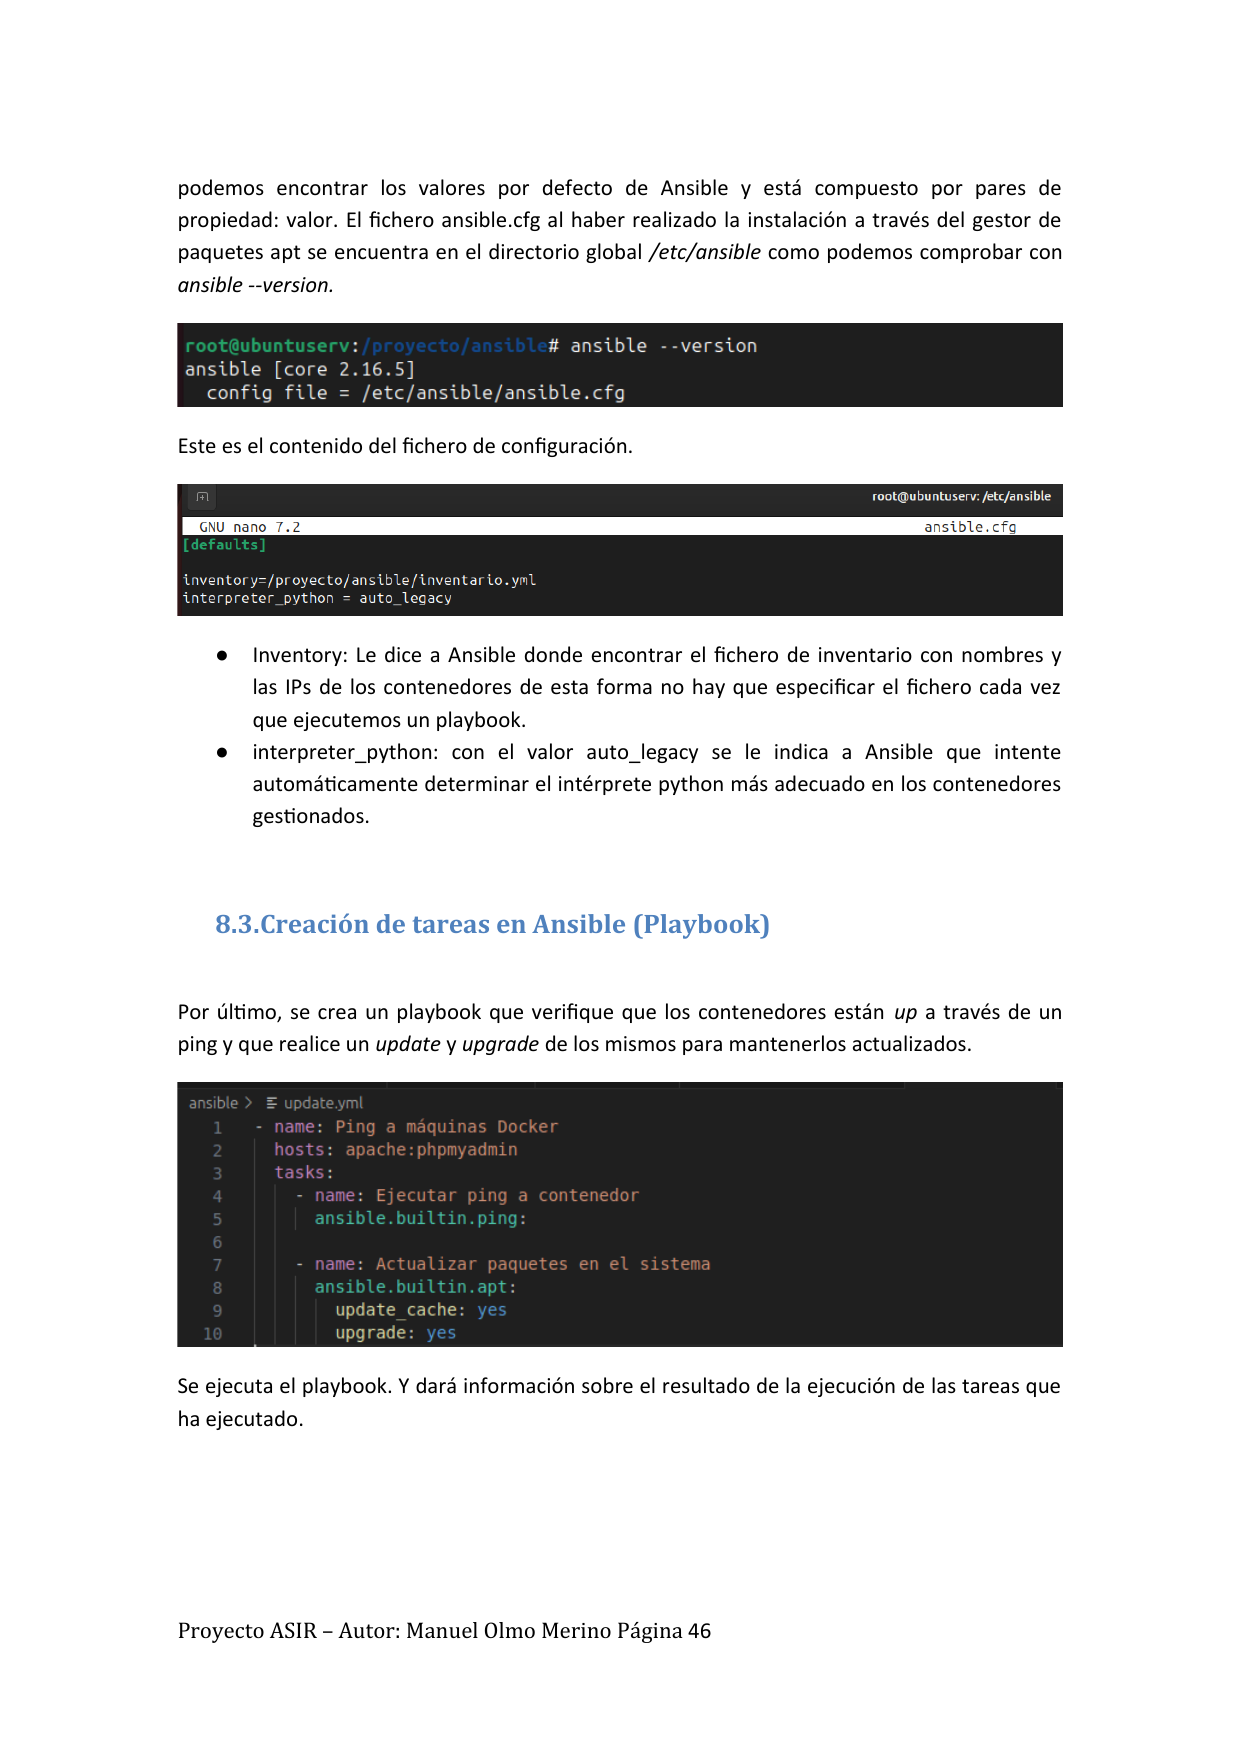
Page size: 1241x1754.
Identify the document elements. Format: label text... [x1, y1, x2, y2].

text Por último, se crea un playbook que verifique que los contenedores están up a través de un ping y que realice un update y upgrade de los mismos para mantenerlos actualizados. [177, 997, 1063, 1057]
text Este es el contenido del fichero de configuración. [177, 431, 1063, 459]
list Inventory: Le dice a Ansible donde encontrar el fichero de inventario con nombres y las IPs de los contenedores de esta forma no hay que especificar el fichero cada vez que ejecutemos un playbook. [215, 641, 1063, 733]
picture [177, 1082, 1063, 1347]
picture [177, 484, 1063, 616]
picture [177, 323, 1063, 407]
text Se ejecuta el playbook. Y dará información sobre el resultado de la ejecución de las tareas que ha ejecutado. [177, 1372, 1063, 1432]
subtitle Creación de tareas en Ansible (Playbook) [215, 908, 1063, 939]
list interpreter_python: con el valor auto_legacy se le indica a Ansible que intente automáticamente determinar el intérprete python más adecuado en los contenedores gestionados. [215, 737, 1063, 830]
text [177, 173, 1063, 298]
